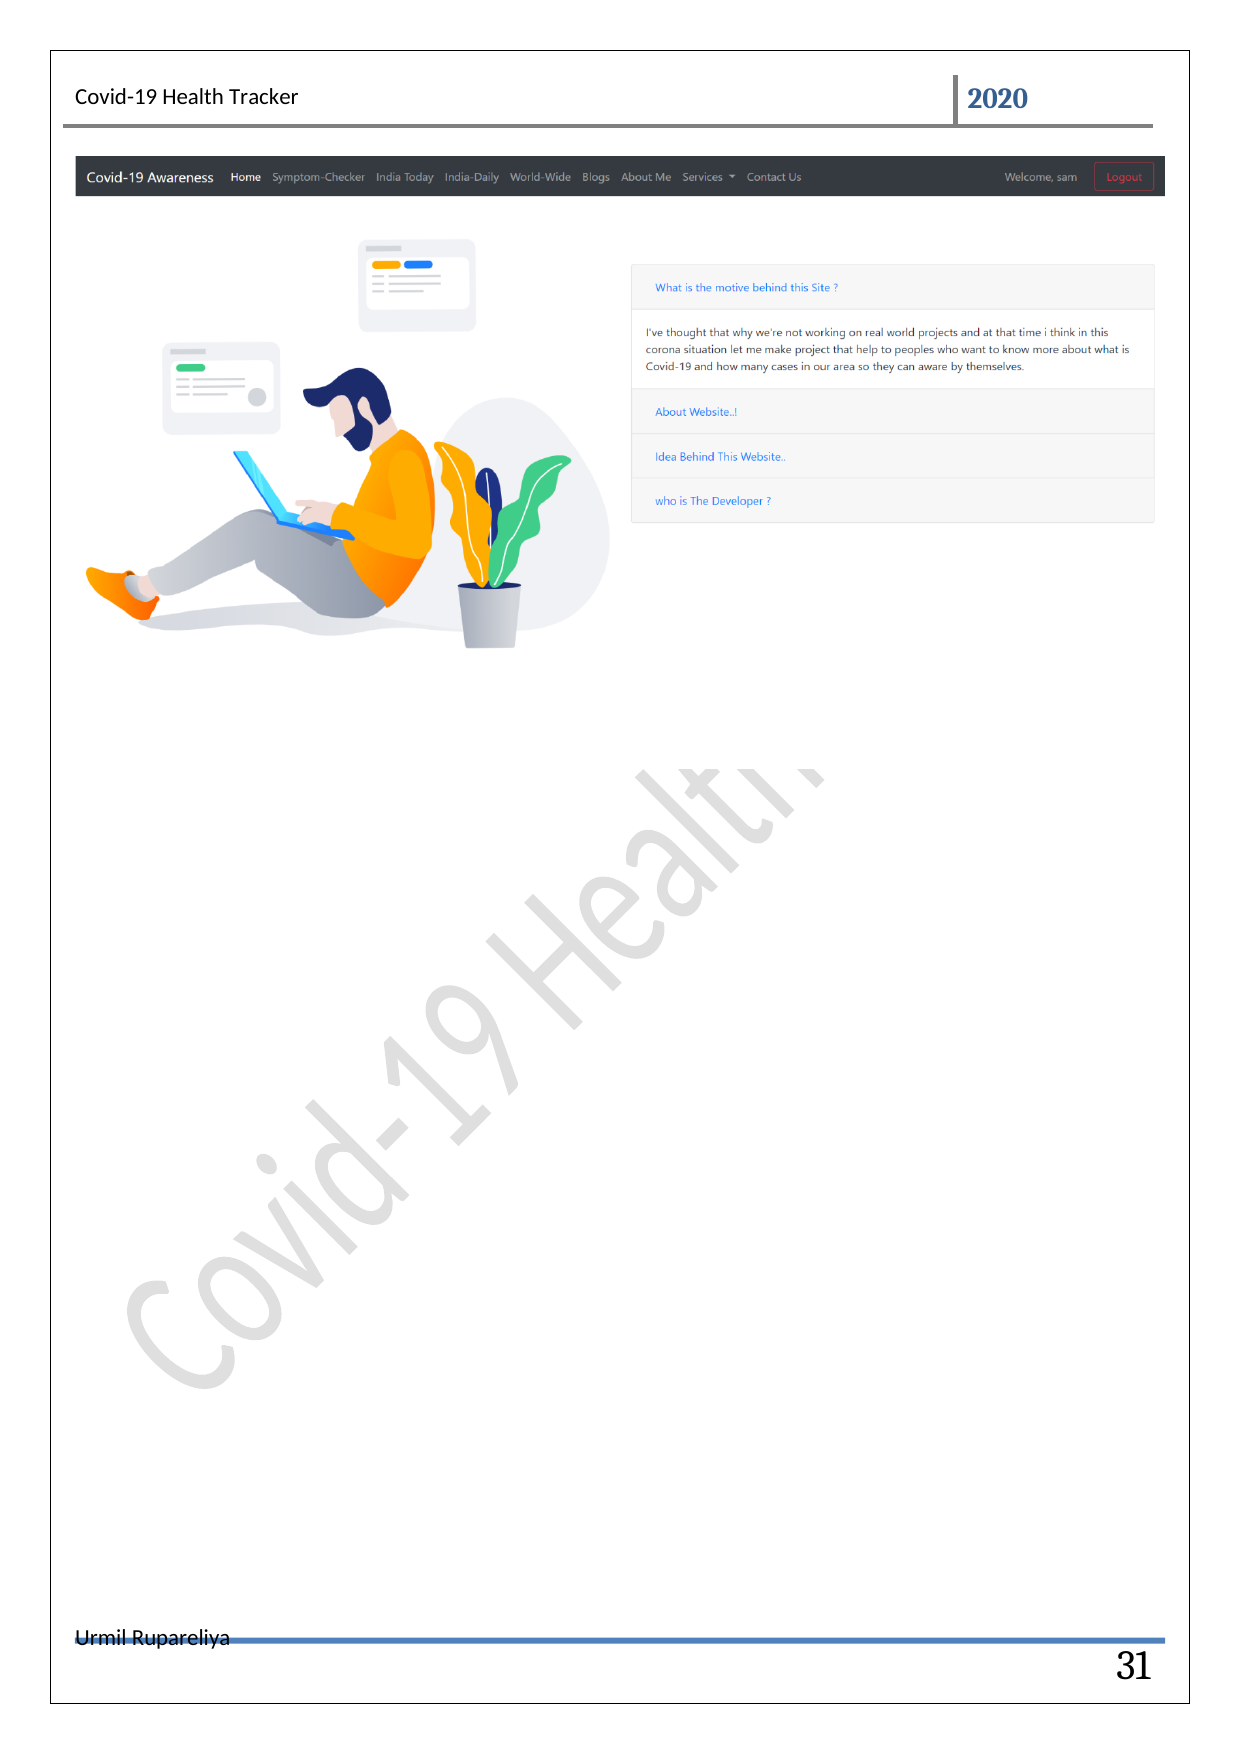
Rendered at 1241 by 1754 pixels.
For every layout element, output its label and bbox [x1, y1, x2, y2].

picture [75, 156, 1165, 769]
